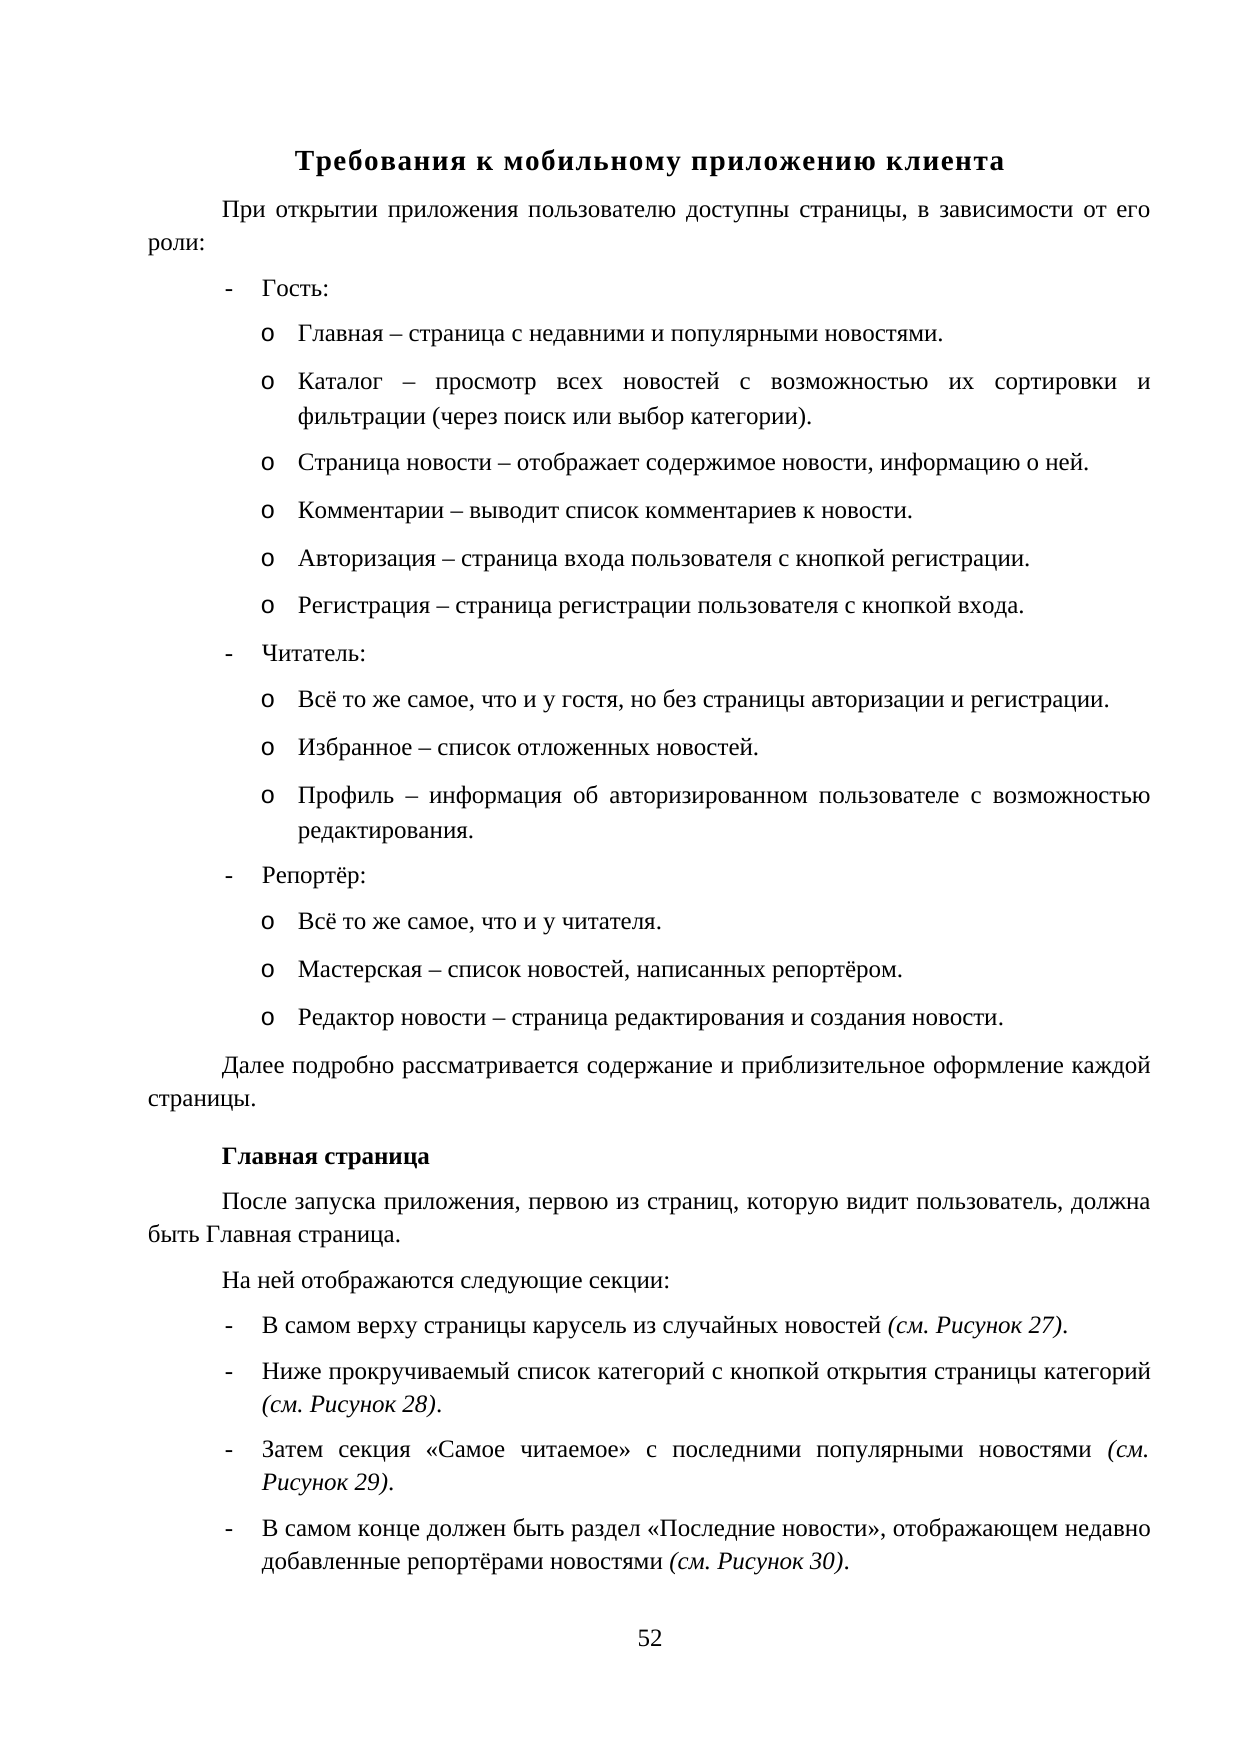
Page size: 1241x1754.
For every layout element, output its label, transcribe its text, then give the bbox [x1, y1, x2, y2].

list Всё то же самое, что и у читателя. [260, 906, 1152, 937]
text Главная страница [148, 1141, 1152, 1169]
list Всё то же самое, что и у гостя, но без страницы авторизации и регистрации. [260, 684, 1152, 715]
text При открытии приложения пользователю доступны страницы, в зависимости от его роли: [148, 194, 1152, 256]
list Читатель: [224, 638, 1152, 667]
list Ниже прокручиваемый список категорий с кнопкой открытия страницы категорий (см. Рисунок 28). [224, 1356, 1152, 1418]
list Страница новости – отображает содержимое новости, информацию о ней. [260, 447, 1152, 478]
list Главная – страница с недавними и популярными новостями. [260, 318, 1152, 349]
list В самом конце должен быть раздел «Последние новости», отображающем недавно добавленные репортёрами новостями (см. Рисунок 30). [224, 1513, 1152, 1575]
list Комментарии – выводит список комментариев к новости. [260, 495, 1152, 526]
list Регистрация – страница регистрации пользователя с кнопкой входа. [260, 591, 1152, 621]
list Мастерская – список новостей, написанных репортёром. [260, 954, 1152, 985]
list Профиль – информация об авторизированном пользователе с возможностью редактирования. [260, 780, 1152, 844]
list Авторизация – страница входа пользователя с кнопкой регистрации. [260, 543, 1152, 573]
text Далее подробно рассматривается содержание и приблизительное оформление каждой страницы. [148, 1050, 1152, 1111]
list В самом верху страницы карусель из случайных новостей (см. Рисунок 27). [224, 1310, 1152, 1339]
subtitle Требования к мобильному приложению клиента [148, 143, 1152, 177]
list Редактор новости – страница редактирования и создания новости. [260, 1002, 1152, 1033]
list Избранное – список отложенных новостей. [260, 732, 1152, 763]
text На ней отображаются следующие секции: [148, 1265, 1152, 1293]
list Затем секция «Самое читаемое» с последними популярными новостями (см. Рисунок 29). [224, 1434, 1152, 1496]
list Гость: [224, 273, 1152, 301]
list Репортёр: [224, 860, 1152, 889]
text После запуска приложения, первою из страниц, которую видит пользователь, должна быть Главная страница. [148, 1186, 1152, 1248]
list Каталог – просмотр всех новостей с возможностью их сортировки и фильтрации (через поиск или выбор категории). [260, 366, 1152, 430]
